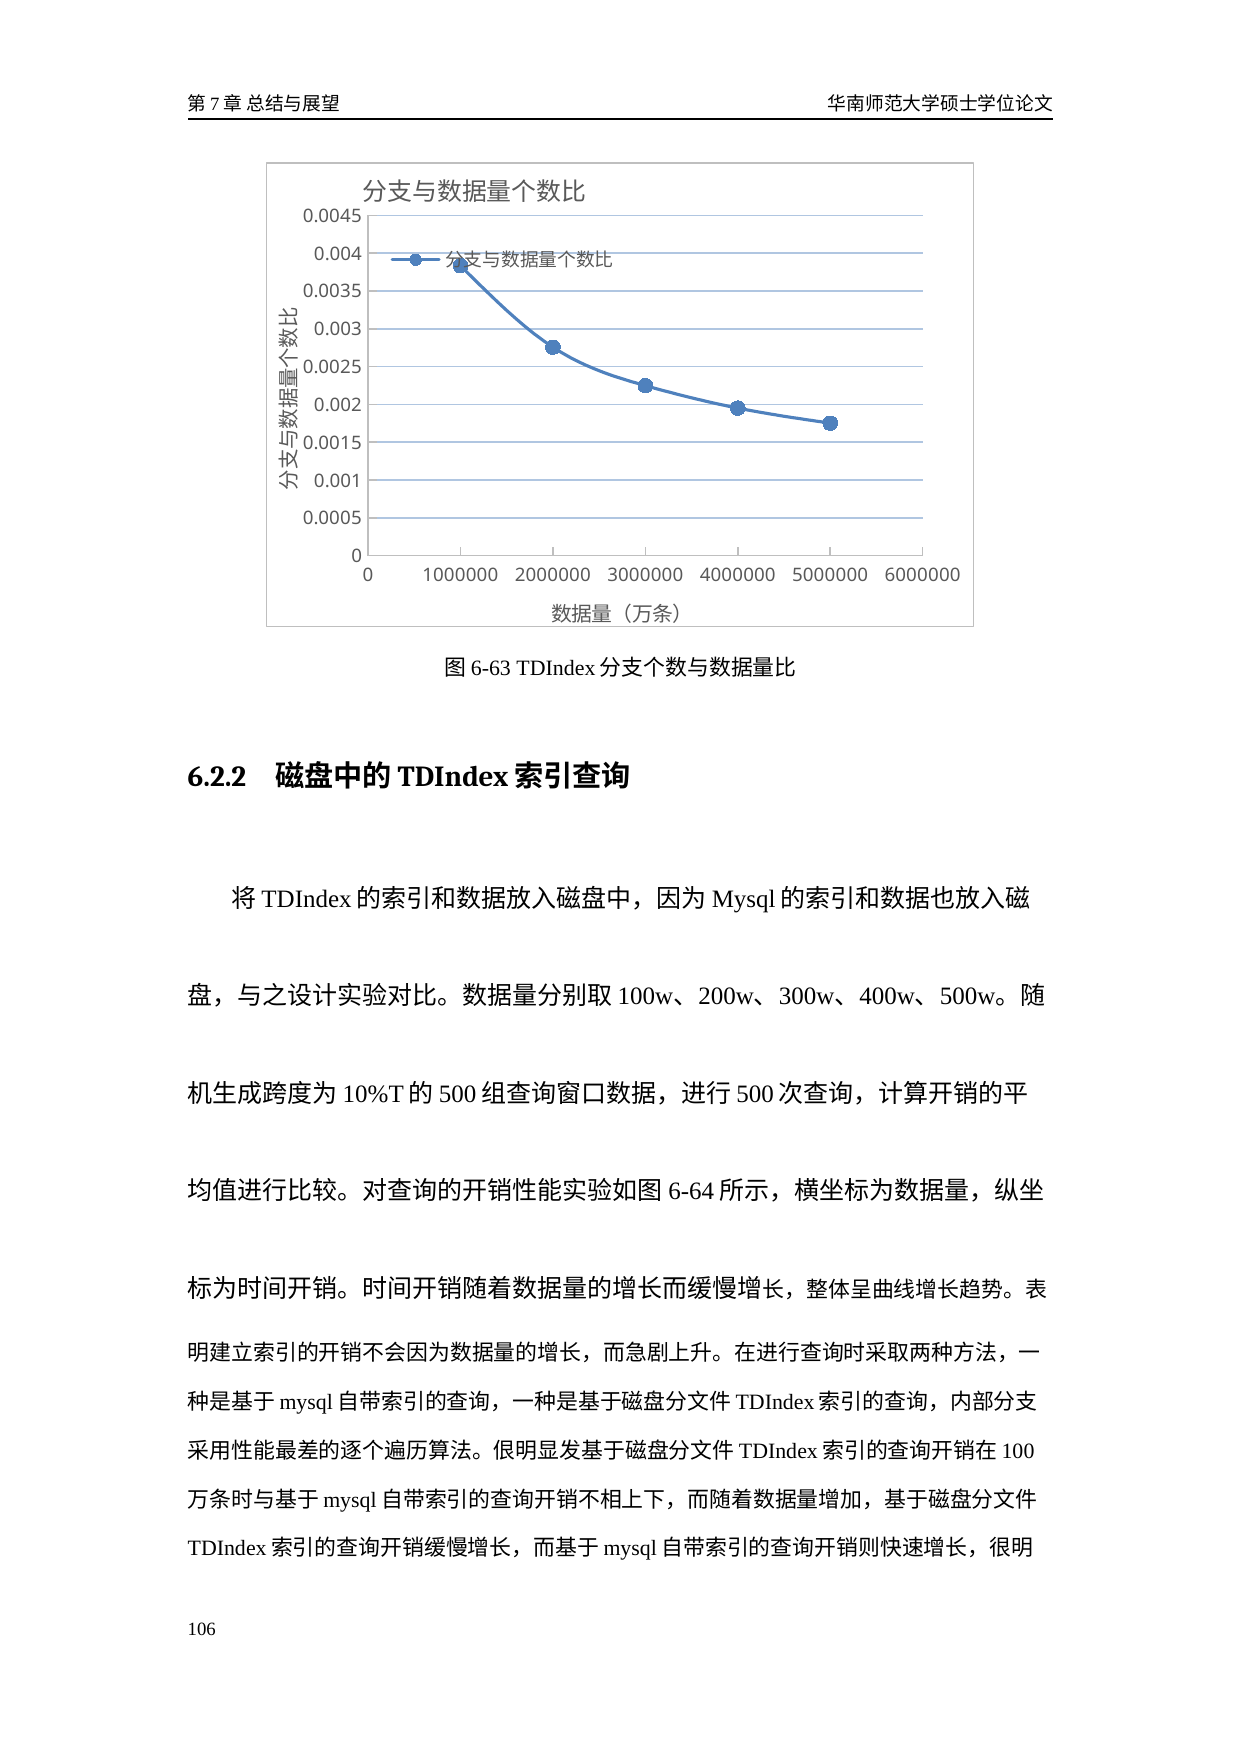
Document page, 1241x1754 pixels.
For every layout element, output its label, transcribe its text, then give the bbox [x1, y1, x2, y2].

subtitle 磁盘中的TDIndex索引查询 [187, 741, 1053, 806]
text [187, 864, 1053, 1562]
